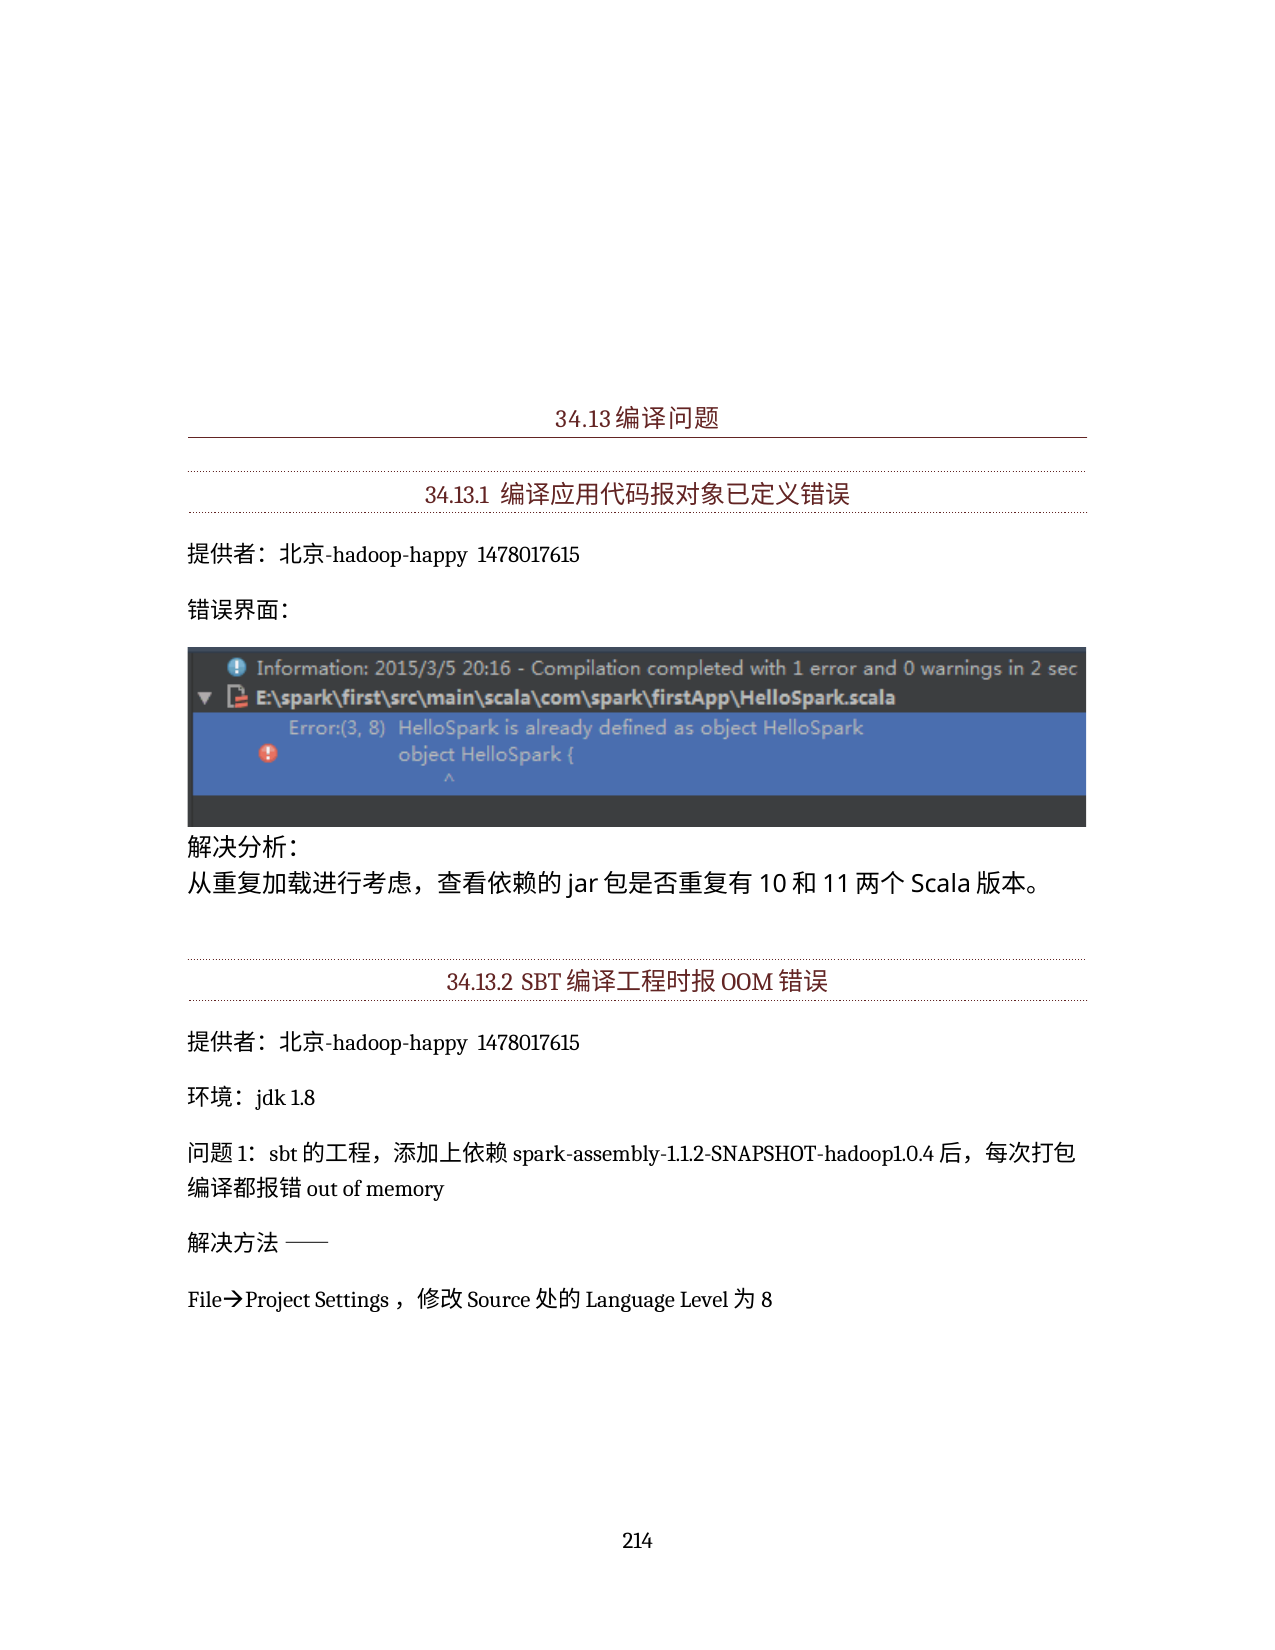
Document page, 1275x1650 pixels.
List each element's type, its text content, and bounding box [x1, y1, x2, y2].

subtitle 编译问题 [187, 399, 1087, 438]
text FileProject Settings ，修改Source处的Language Level 为8 [187, 1281, 1087, 1314]
text 解决分析： [187, 827, 1087, 863]
text 提供者：北京-hadoop-happy 1478017615 [187, 536, 1087, 569]
text 提供者：北京-hadoop-happy 1478017615 [187, 1023, 1087, 1057]
text 环境：jdk 1.8 [187, 1079, 1087, 1112]
subtitle sbt编译工程时报OOM错误 [187, 958, 1087, 1001]
text 从重复加载进行考虑，查看依赖的jar包是否重复有10和11两个Scala版本。 [187, 863, 1087, 899]
text 解决方法 —— [187, 1225, 1087, 1258]
text 错误界面： [187, 592, 1087, 625]
subtitle 编译应用代码报对象已定义错误 [187, 471, 1087, 513]
text 问题1：sbt的工程，添加上依赖spark-assembly-1.1.2-SNAPSHOT-hadoop1.0.4后，每次打包编译都报错out of memory [187, 1135, 1087, 1203]
picture [187, 647, 1087, 827]
